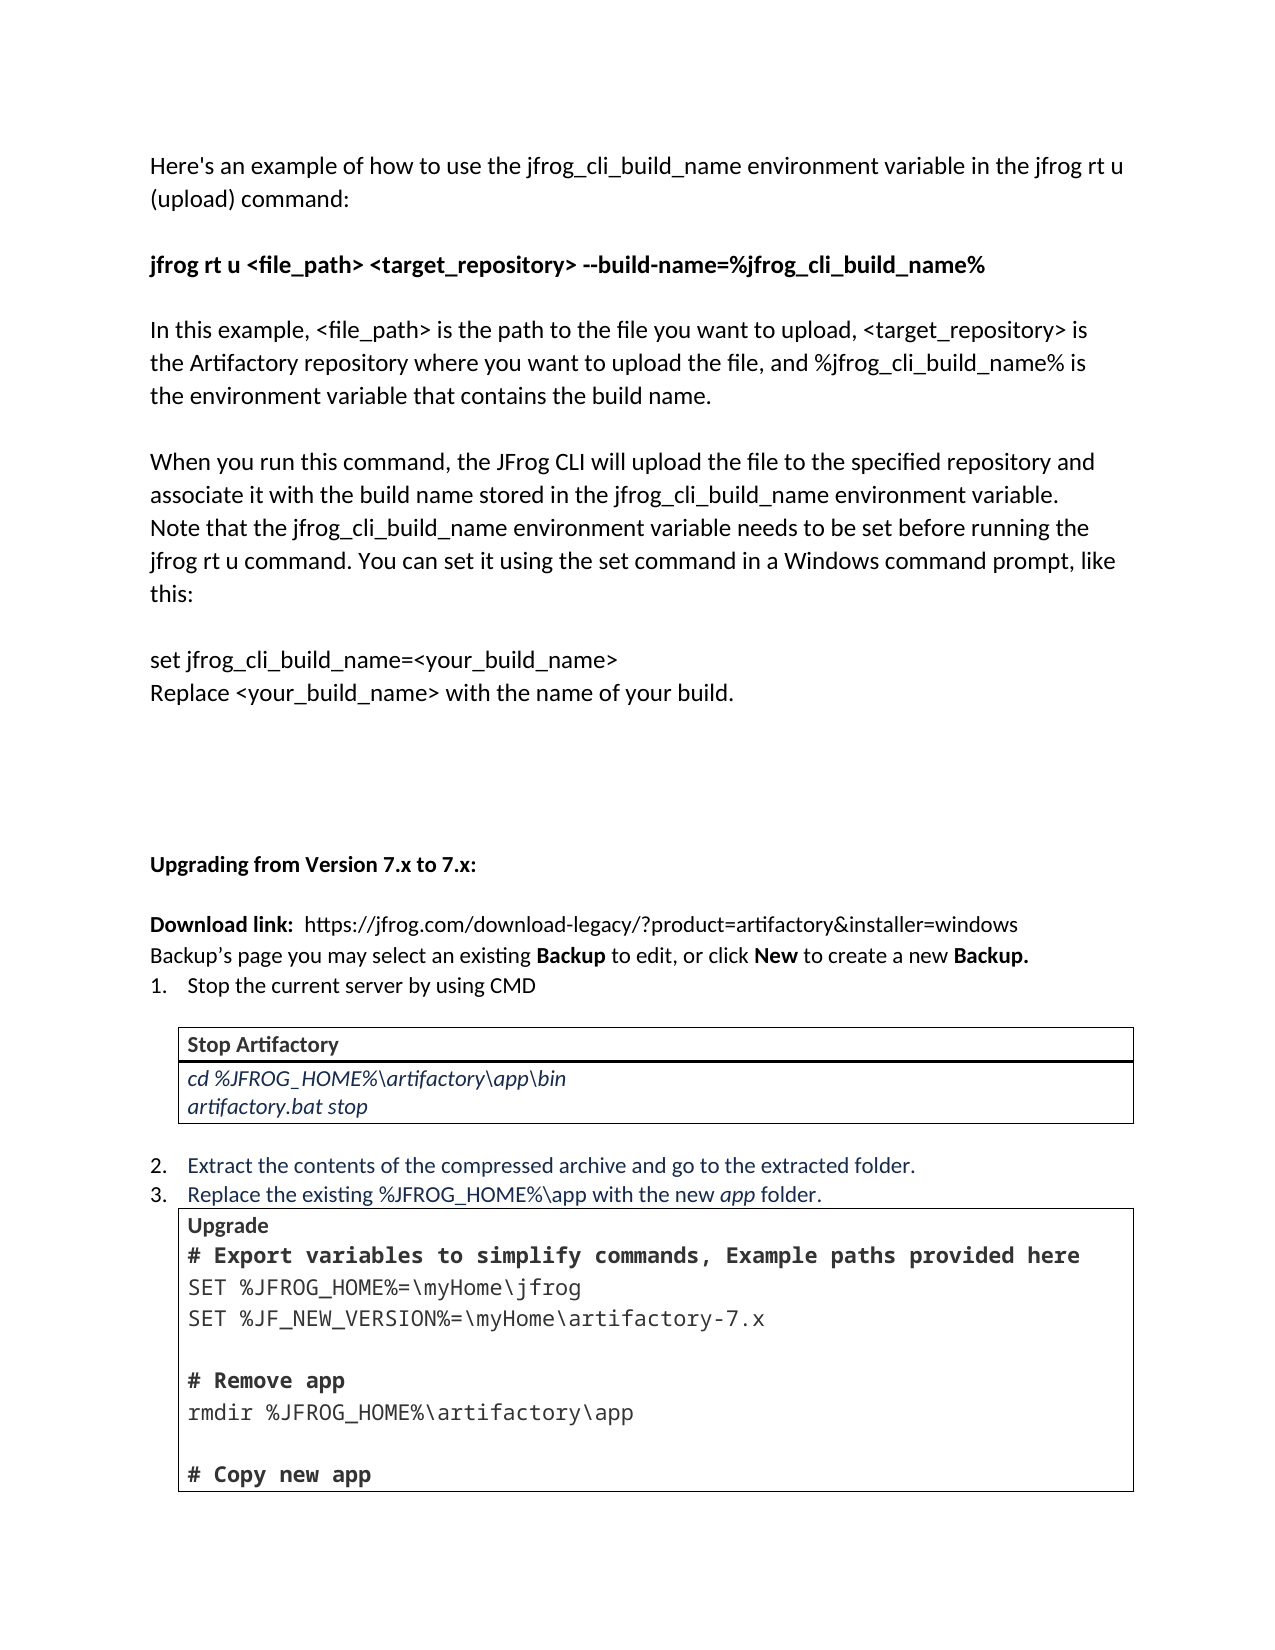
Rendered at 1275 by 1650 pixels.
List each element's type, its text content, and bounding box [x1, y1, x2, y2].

text set jfrog_cli_build_name=<your_build_name> [150, 644, 1125, 674]
text rmdir %JFROG_HOME%\artifactory\app [179, 1392, 1133, 1423]
text # Export variables to simplify commands, Example paths provided here [179, 1236, 1133, 1267]
text When you run this command, the JFrog CLI will upload the file to the specified repository and associate it with the build name stored in the jfrog_cli_build_name environment variable. [150, 446, 1125, 510]
text Here's an example of how to use the jfrog_cli_build_name environment variable in the jfrog rt u (upload) command: [150, 150, 1125, 213]
text Upgrading from Version 7.x to 7.x: [150, 850, 1125, 878]
text # Copy new app [179, 1454, 1133, 1491]
text artifactory.bat stop [179, 1089, 1133, 1123]
text Backup’s page you may select an existing Backup to edit, or click New to create a new Backup. [150, 941, 1125, 969]
text In this example, <file_path> is the path to the file you want to upload, <target_repository> is the Artifactory repository where you want to upload the file, and %jfrog_cli_build_name% is the environment variable that contains the build name. [150, 314, 1125, 411]
text SET %JF_NEW_VERSION%=\myHome\artifactory-7.x [179, 1298, 1133, 1329]
text SET %JFROG_HOME%=\myHome\jfrog [179, 1267, 1133, 1298]
text # Remove app [179, 1361, 1133, 1392]
list Stop the current server by using CMD [150, 971, 1125, 999]
text Stop Artifactory [179, 1028, 1133, 1060]
text Note that the jfrog_cli_build_name environment variable needs to be set before running the jfrog rt u command. You can set it using the set command in a Windows command prompt, like this: [150, 512, 1125, 608]
list Extract the contents of the compressed archive and go to the extracted folder. [150, 1152, 1125, 1180]
list Upgrade [179, 1209, 1133, 1236]
text Download link: https://jfrog.com/download-legacy/?product=artifactory&installer=windows [150, 911, 1125, 939]
text Replace <your_build_name> with the name of your build. [150, 677, 1125, 707]
list Replace the existing %JFROG_HOME%\app with the new app folder. [150, 1180, 1125, 1208]
text jfrog rt u <file_path> <target_repository> --build-name=%jfrog_cli_build_name% [150, 249, 1125, 279]
text cd %JFROG_HOME%\artifactory\app\bin [179, 1063, 1133, 1089]
